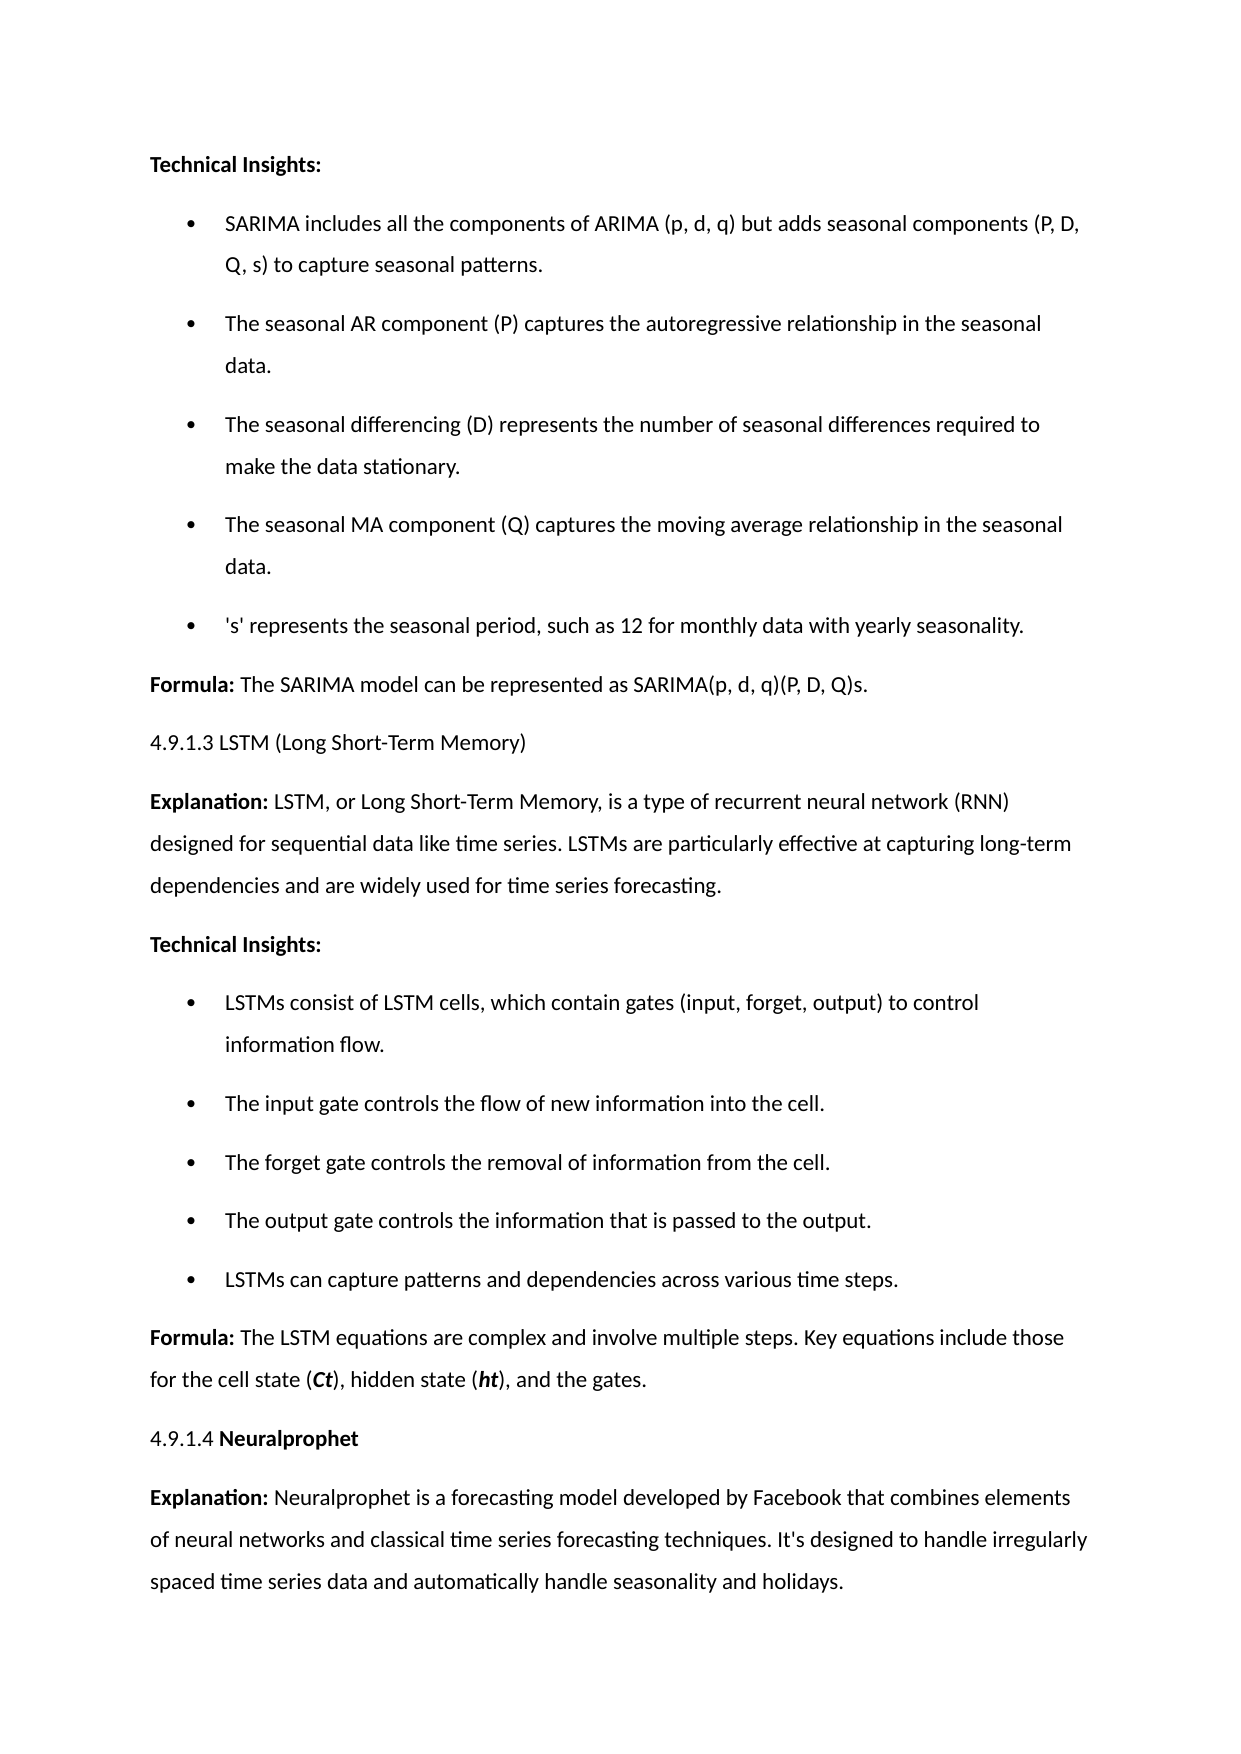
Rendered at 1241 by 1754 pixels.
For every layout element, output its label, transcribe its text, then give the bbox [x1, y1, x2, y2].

list LSTMs consist of LSTM cells, which contain gates (input, forget, output) to control information flow. [187, 988, 1090, 1058]
list The input gate controls the flow of new information into the cell. [187, 1089, 1090, 1117]
list The output gate controls the information that is passed to the output. [187, 1206, 1090, 1234]
text Technical Insights: [150, 930, 1090, 958]
text 4.9.1.4 Neuralprophet [150, 1424, 1090, 1452]
list 's' represents the seasonal period, such as 12 for monthly data with yearly seasonality. [187, 611, 1090, 639]
text Formula: The SARIMA model can be represented as SARIMA(p, d, q)(P, D, Q)s. [150, 670, 1090, 698]
text Technical Insights: [150, 150, 1090, 178]
list The seasonal differencing (D) represents the number of seasonal differences required to make the data stationary. [187, 410, 1090, 480]
text Formula: The LSTM equations are complex and involve multiple steps. Key equations include those for the cell state (Ct​), hidden state (ht​), and the gates. [150, 1323, 1090, 1393]
text 4.9.1.3 LSTM (Long Short-Term Memory) [150, 728, 1090, 756]
list The forget gate controls the removal of information from the cell. [187, 1148, 1090, 1176]
list The seasonal AR component (P) captures the autoregressive relationship in the seasonal data. [187, 309, 1090, 379]
list SARIMA includes all the components of ARIMA (p, d, q) but adds seasonal components (P, D, Q, s) to capture seasonal patterns. [187, 209, 1090, 279]
list LSTMs can capture patterns and dependencies across various time steps. [187, 1265, 1090, 1293]
text Explanation: Neuralprophet is a forecasting model developed by Facebook that combines elements of neural networks and classical time series forecasting techniques. It's designed to handle irregularly spaced time series data and automatically handle seasonality and holidays. [150, 1483, 1090, 1595]
list The seasonal MA component (Q) captures the moving average relationship in the seasonal data. [187, 511, 1090, 581]
text Explanation: LSTM, or Long Short-Term Memory, is a type of recurrent neural network (RNN) designed for sequential data like time series. LSTMs are particularly effective at capturing long-term dependencies and are widely used for time series forecasting. [150, 787, 1090, 899]
